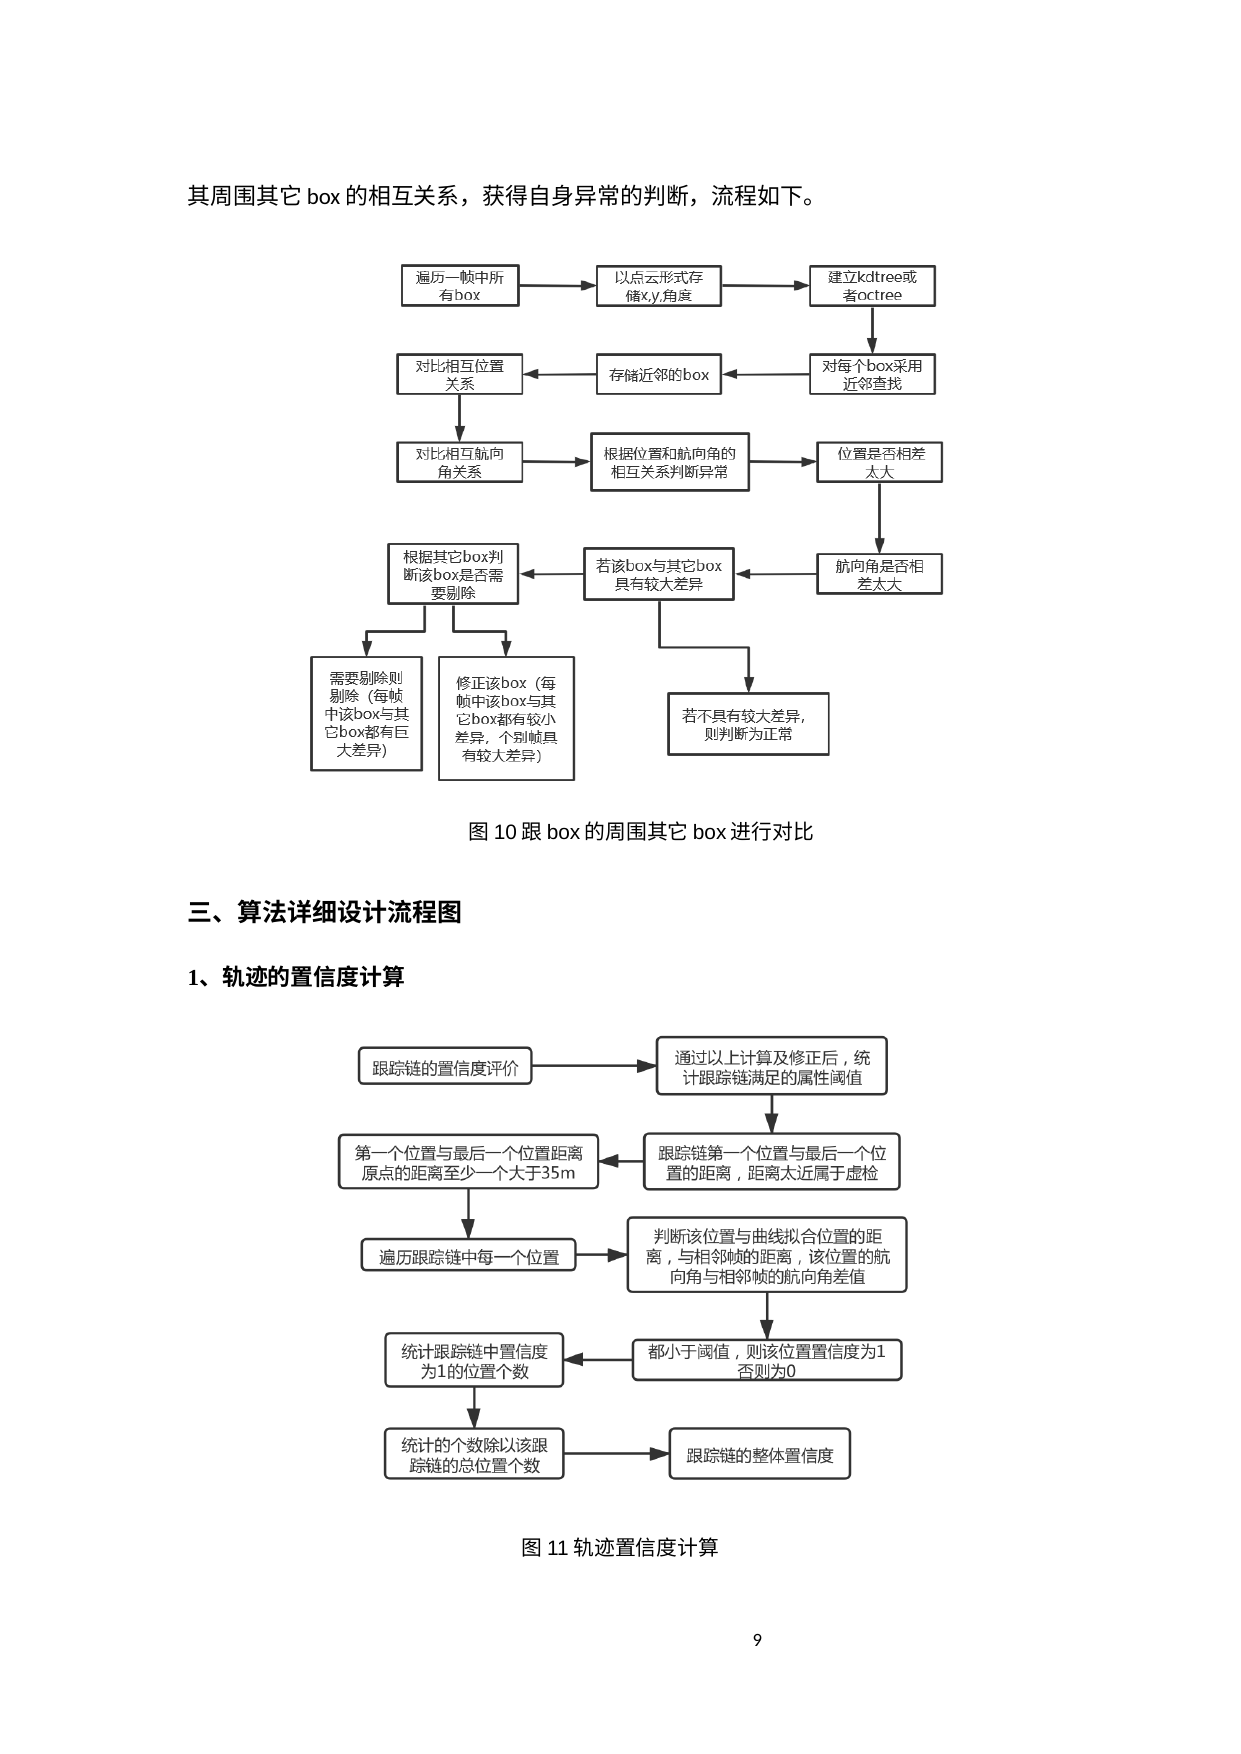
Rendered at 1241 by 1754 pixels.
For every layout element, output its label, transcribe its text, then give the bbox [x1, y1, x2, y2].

list 图 11 轨迹置信度计算 [187, 1530, 1053, 1562]
picture [320, 1024, 920, 1487]
picture [308, 243, 978, 790]
list 图 10 跟box的周围其它box进行对比 [187, 814, 1053, 846]
subtitle 三、算法详细设计流程图 [187, 878, 1053, 943]
list 1、轨迹的置信度计算 [187, 943, 1053, 1008]
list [187, 162, 1053, 227]
